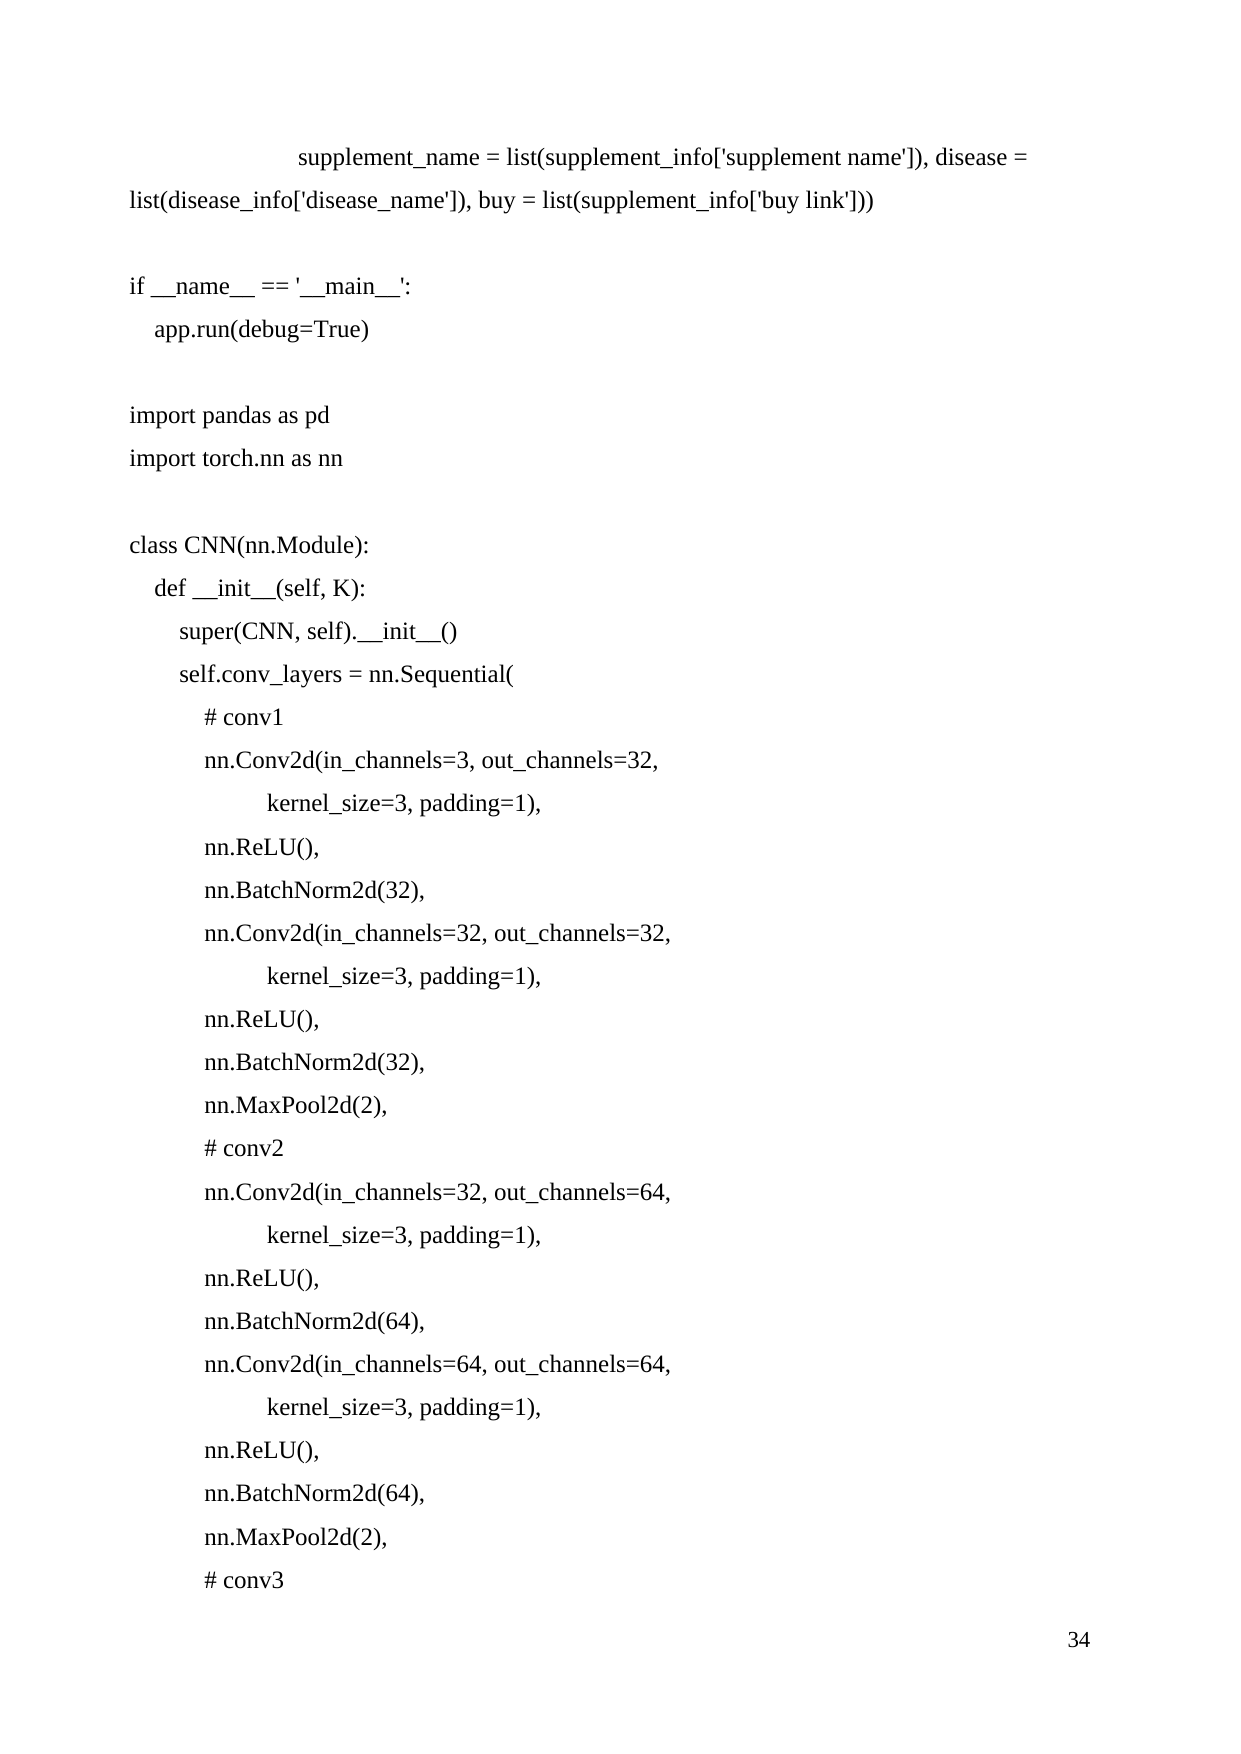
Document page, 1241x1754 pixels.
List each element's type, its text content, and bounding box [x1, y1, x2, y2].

text supplement_name = list(supplement_info['supplement name']), disease = list(disease_info['disease_name']), buy = list(supplement_info['buy link'])) [129, 142, 1111, 213]
text super(CNN, self).__init__() [129, 616, 1111, 645]
text nn.MaxPool2d(2), [129, 1090, 1111, 1119]
text import torch.nn as nn [129, 443, 1111, 472]
text nn.ReLU(), [129, 1435, 1111, 1464]
text nn.ReLU(), [129, 1004, 1111, 1033]
text kernel_size=3, padding=1), [129, 1220, 1111, 1248]
text nn.Conv2d(in_channels=32, out_channels=64, [129, 1177, 1111, 1205]
text nn.Conv2d(in_channels=32, out_channels=32, [129, 918, 1111, 947]
text nn.MaxPool2d(2), [129, 1522, 1111, 1550]
text class CNN(nn.Module): [129, 530, 1111, 558]
text if __name__ == '__main__': [129, 271, 1111, 300]
text self.conv_layers = nn.Sequential( [129, 659, 1111, 688]
text nn.ReLU(), [129, 832, 1111, 860]
text nn.Conv2d(in_channels=3, out_channels=32, [129, 745, 1111, 774]
text nn.BatchNorm2d(64), [129, 1306, 1111, 1335]
text nn.Conv2d(in_channels=64, out_channels=64, [129, 1349, 1111, 1378]
text nn.ReLU(), [129, 1263, 1111, 1292]
text kernel_size=3, padding=1), [129, 961, 1111, 990]
text app.run(debug=True) [129, 314, 1111, 343]
text nn.BatchNorm2d(32), [129, 875, 1111, 903]
text kernel_size=3, padding=1), [129, 788, 1111, 817]
text # conv3 [129, 1565, 1111, 1593]
text # conv1 [129, 702, 1111, 731]
text nn.BatchNorm2d(64), [129, 1478, 1111, 1507]
text def __init__(self, K): [129, 573, 1111, 602]
text # conv2 [129, 1133, 1111, 1162]
text nn.BatchNorm2d(32), [129, 1047, 1111, 1076]
text import pandas as pd [129, 400, 1111, 429]
text kernel_size=3, padding=1), [129, 1392, 1111, 1421]
